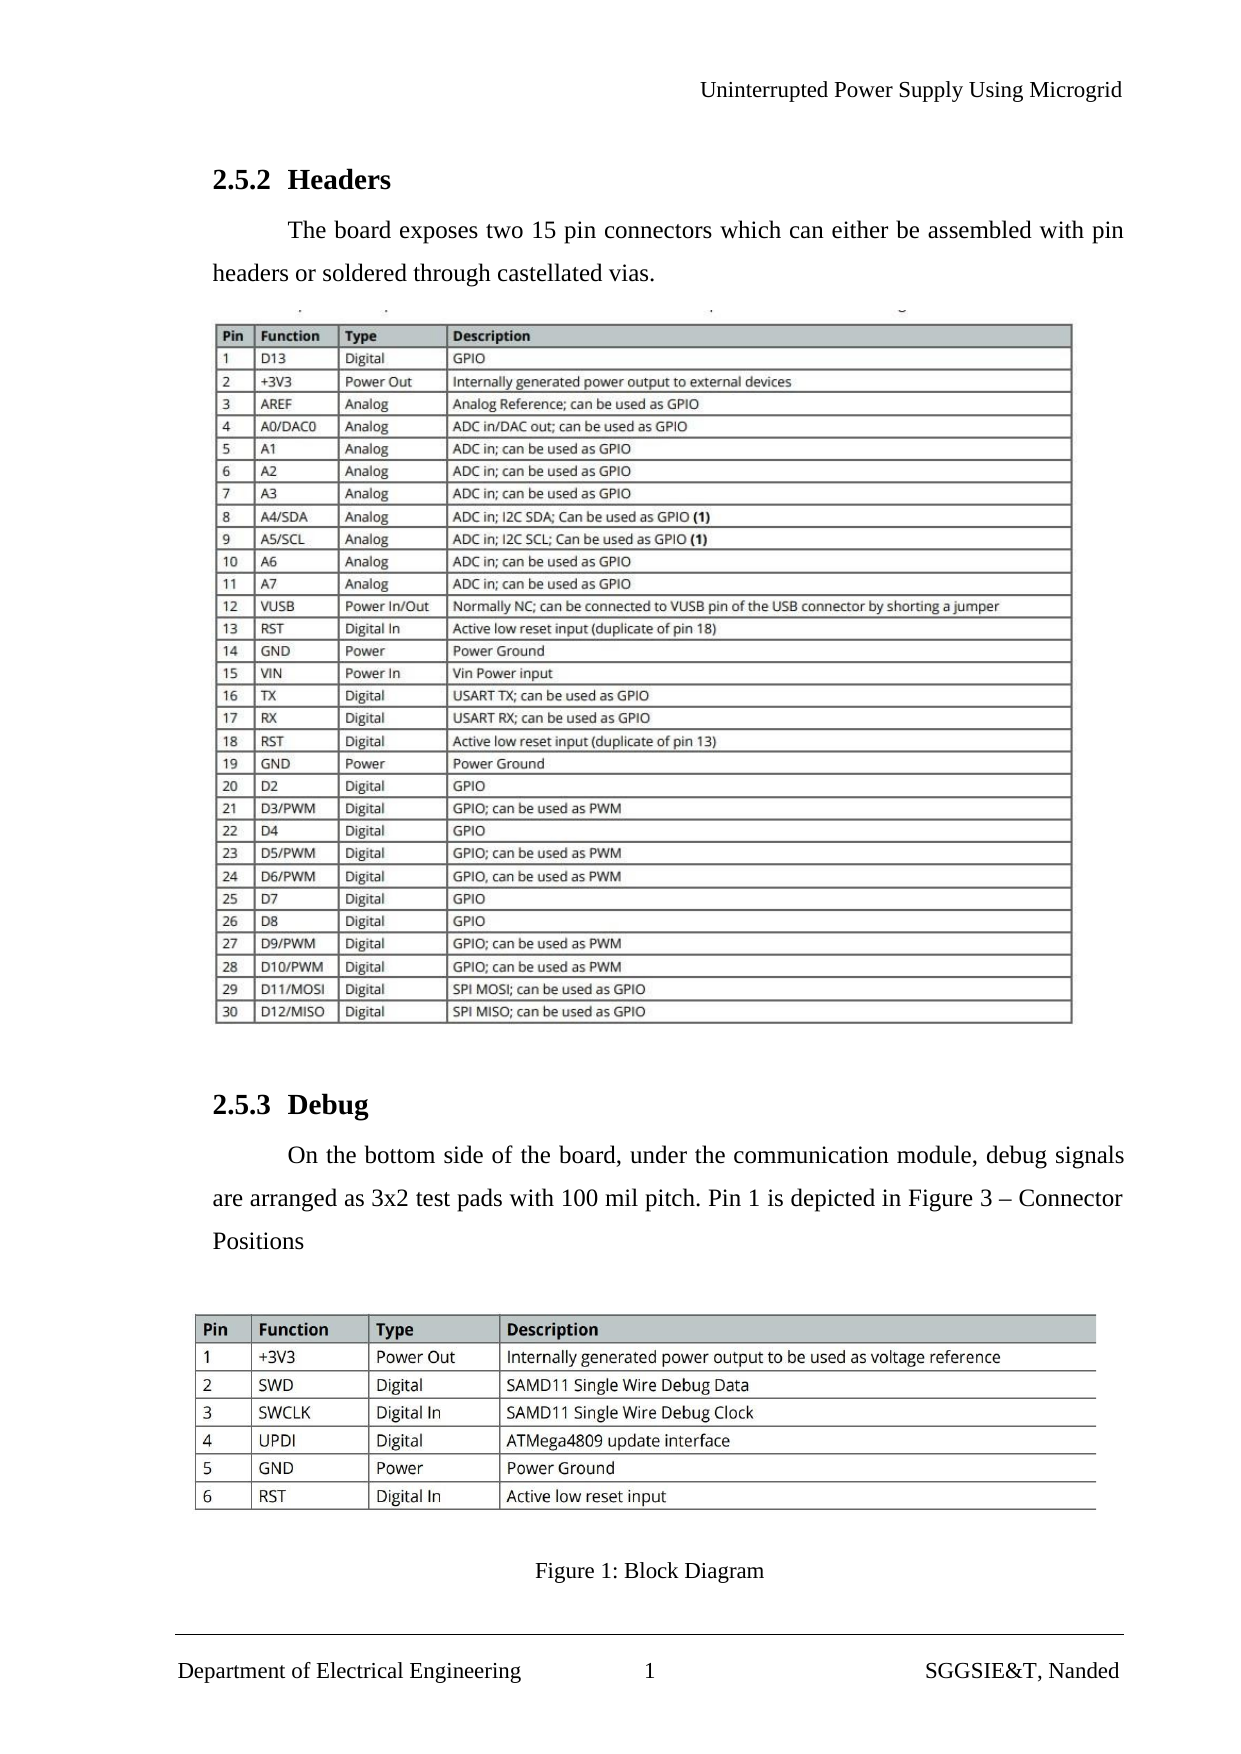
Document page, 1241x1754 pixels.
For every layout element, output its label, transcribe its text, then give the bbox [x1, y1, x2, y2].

text Figure 1: Block Diagram [164, 1557, 1135, 1583]
text The board exposes two 15 pin connectors which can either be assembled with pin headers or soldered through castellated vias. [212, 215, 1125, 287]
picture [191, 1312, 1097, 1514]
list Debug [212, 1087, 1226, 1121]
picture [211, 310, 1078, 1026]
list Headers [212, 162, 1226, 196]
text On the bottom side of the board, under the communication module, debug signals are arranged as 3x2 test pads with 100 mil pitch. Pin 1 is depicted in Figure 3 – Connector Positions [212, 1140, 1125, 1255]
